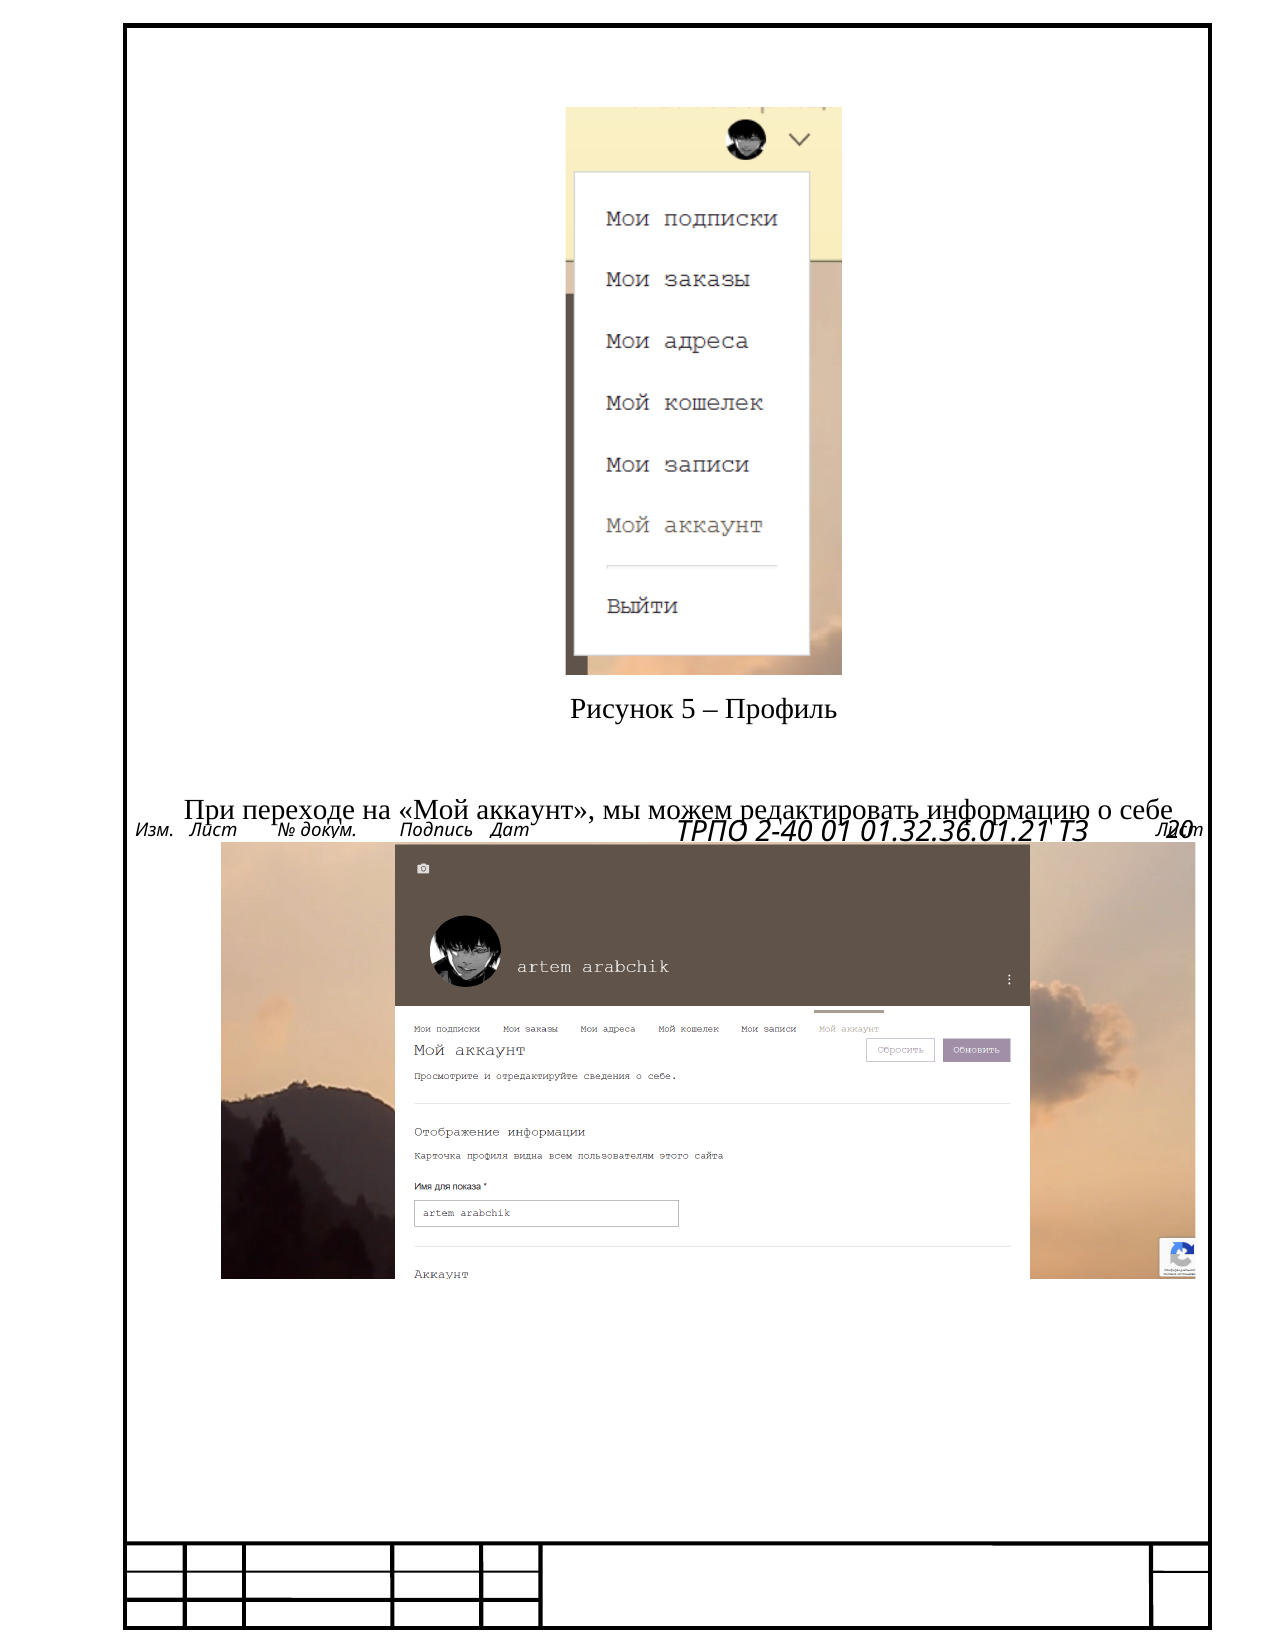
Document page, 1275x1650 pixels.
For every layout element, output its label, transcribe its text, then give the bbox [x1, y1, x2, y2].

text При переходе на «Мой аккаунт», мы можем редактировать информацию о себе [183, 792, 1186, 826]
picture [565, 107, 842, 675]
list Рисунок 5 – Профиль [221, 692, 1186, 725]
picture [221, 842, 1196, 1279]
